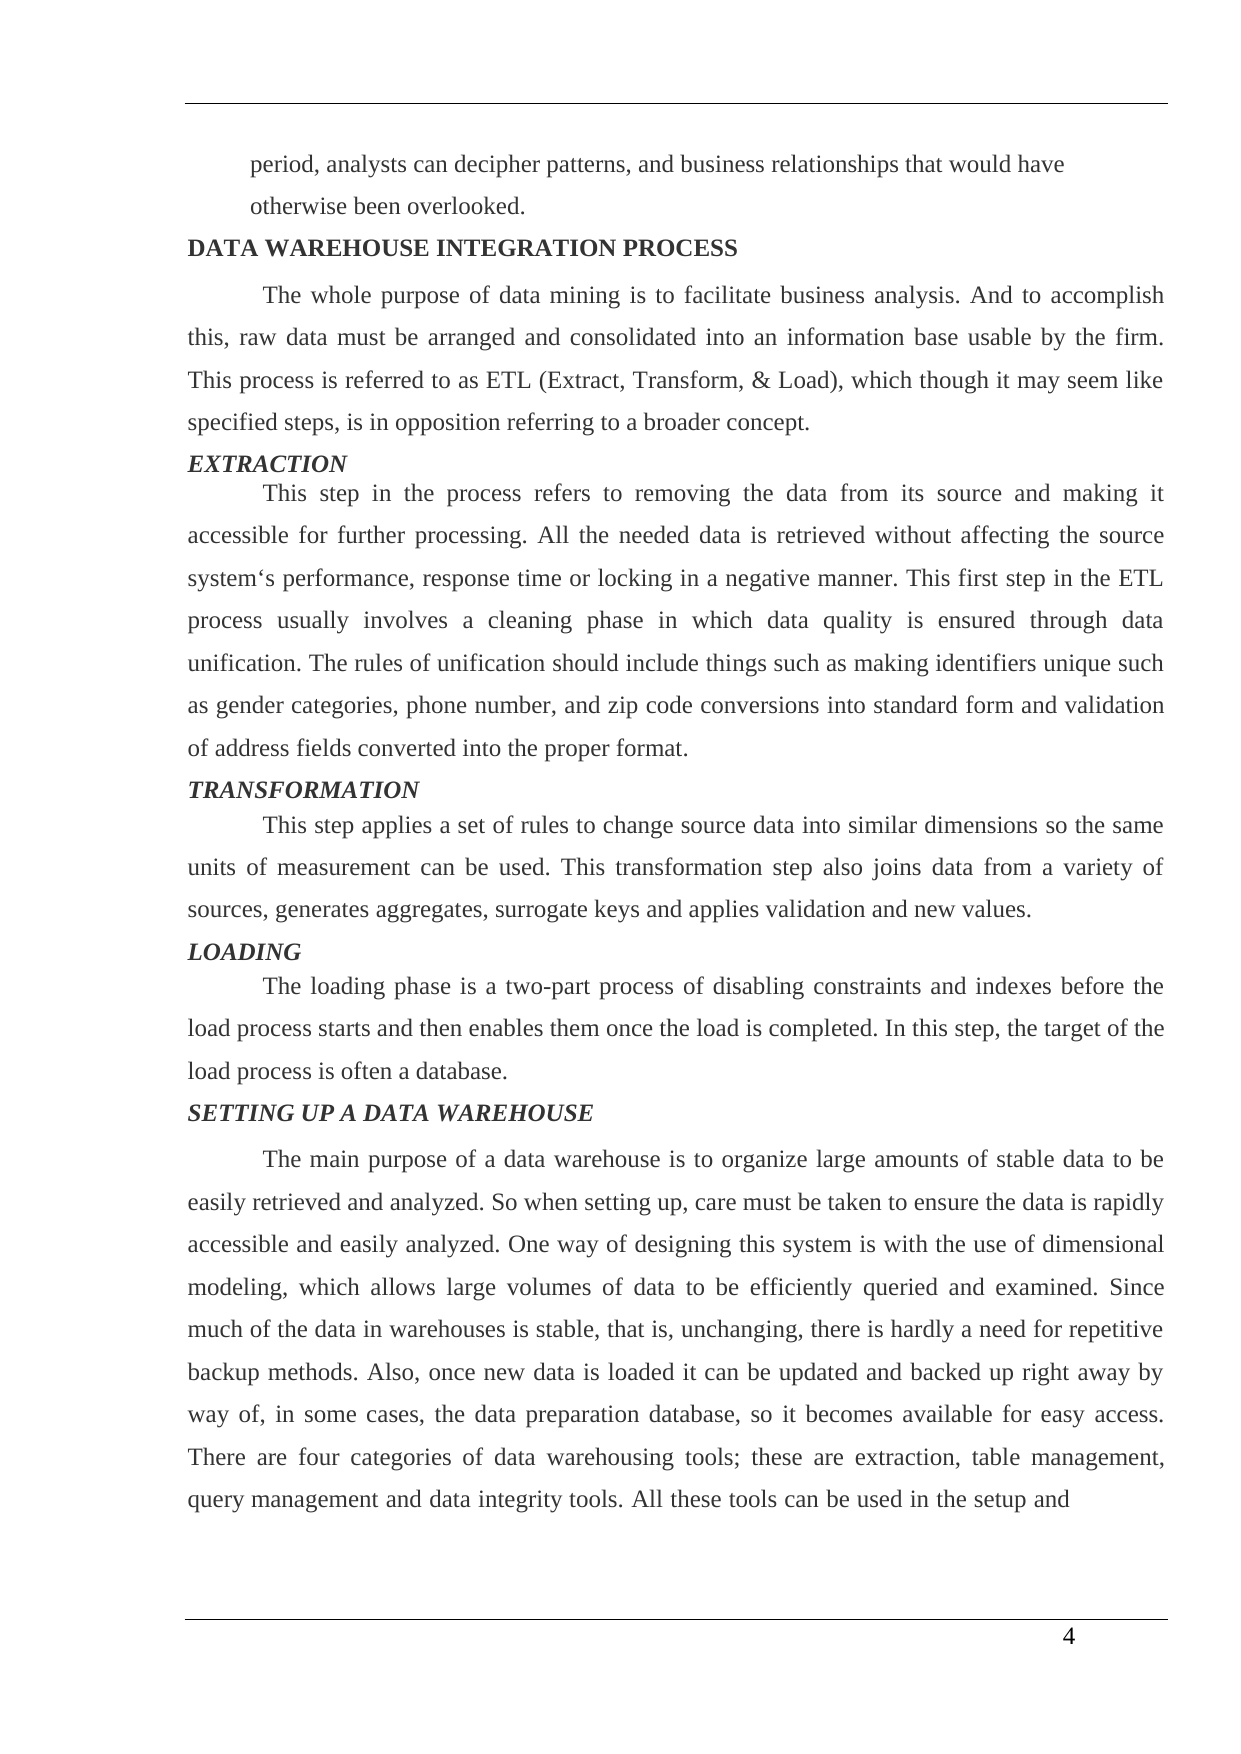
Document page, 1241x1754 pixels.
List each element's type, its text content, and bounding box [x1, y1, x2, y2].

subtitle SETTING UP A DATA WAREHOUSE [187, 1098, 1207, 1127]
subtitle LOADING [187, 937, 1207, 965]
subtitle DATA WAREHOUSE INTEGRATION PROCESS [187, 233, 1207, 262]
text This step applies a set of rules to change source data into similar dimensions so the same units of measurement can be used. This transformation step also joins data from a variety of sources, generates aggregates, surrogate keys and applies validation and new values. [187, 810, 1165, 923]
subtitle TRANSFORMATION [187, 775, 1207, 804]
text period, analysts can decipher patterns, and business relationships that would have otherwise been overlooked. [250, 149, 1152, 220]
text The main purpose of a data warehouse is to organize large amounts of stable data to be easily retrieved and analyzed. So when setting up, care must be taken to ensure the data is rapidly accessible and easily analyzed. One way of designing this system is with the use of dimensional modeling, which allows large volumes of data to be efficiently queried and examined. Since much of the data in warehouses is stable, that is, unchanging, there is hardly a need for repetitive backup methods. Also, once new data is loaded it can be updated and backed up right away by way of, in some cases, the data preparation database, so it becomes available for easy access. There are four categories of data warehousing tools; these are extraction, table management, query management and data integrity tools. All these tools can be used in the setup and [187, 1144, 1166, 1513]
text The whole purpose of data mining is to facilitate business analysis. And to accomplish this, raw data must be arranged and consolidated into an information base usable by the firm. This process is referred to as ETL (Extract, Transform, & Load), which though it may seem like specified steps, is in opposition referring to a broader concept. [187, 280, 1166, 436]
text The loading phase is a two-part process of disabling constraints and indexes before the load process starts and then enables them once the load is completed. In this step, the target of the load process is often a database. [187, 971, 1165, 1084]
subtitle EXTRACTION [187, 449, 1207, 478]
text This step in the process refers to removing the data from its source and making it accessible for further processing. All the needed data is retrieved without affecting the source system‘s performance, response time or locking in a negative manner. This first step in the ETL process usually involves a cleaning phase in which data quality is ensured through data unification. The rules of unification should include things such as making identifiers unique such as gender categories, phone number, and zip code conversions into standard form and validation of address fields converted into the proper format. [187, 478, 1165, 762]
